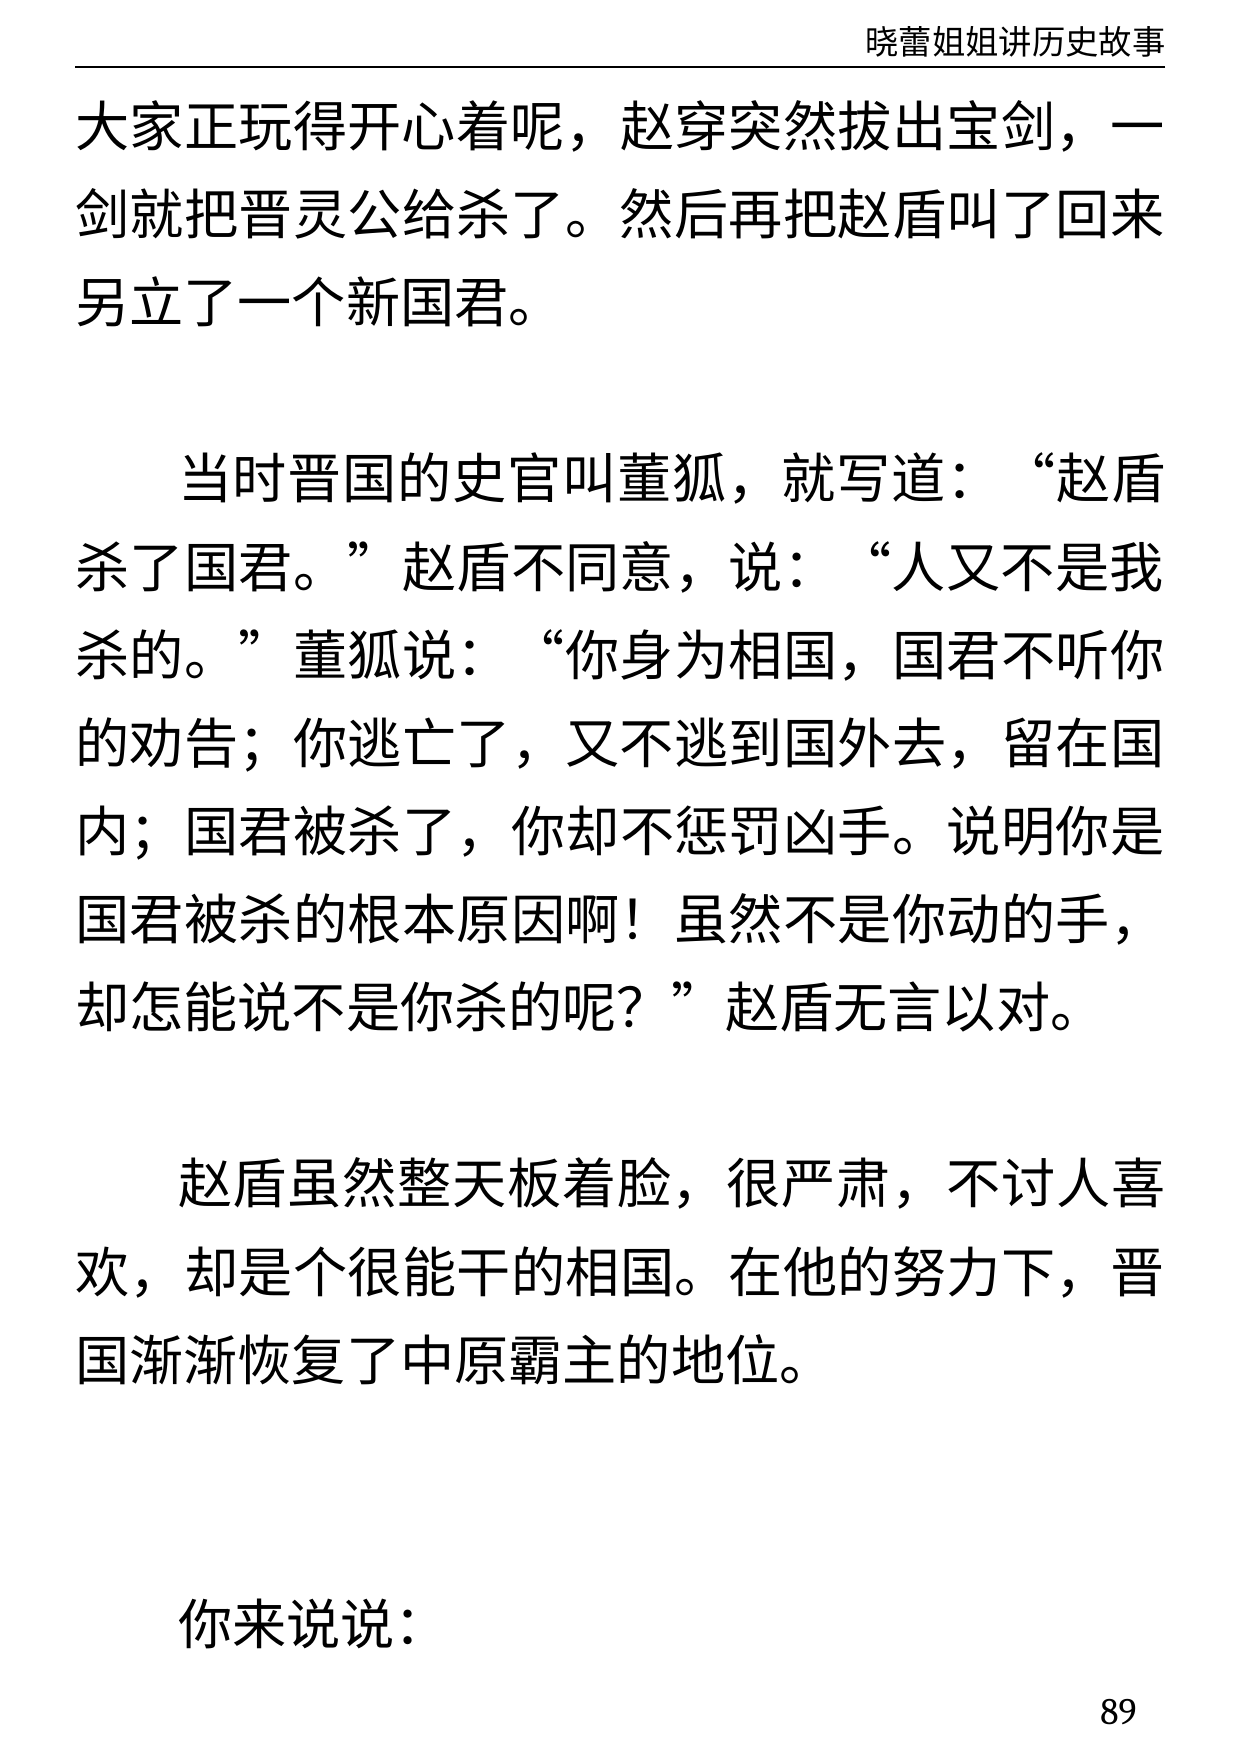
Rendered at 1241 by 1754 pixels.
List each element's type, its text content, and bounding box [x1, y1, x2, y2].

text 当时晋国的史官叫董狐，就写道：“赵盾杀了国君。”赵盾不同意，说：“人又不是我杀的。”董狐说：“你身为相国，国君不听你的劝告；你逃亡了，又不逃到国外去，留在国内；国君被杀了，你却不惩罚凶手。说明你是国君被杀的根本原因啊！虽然不是你动的手，却怎能说不是你杀的呢？”赵盾无言以对。 [75, 431, 1165, 1048]
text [75, 79, 1165, 343]
text 你来说说： [75, 1577, 1165, 1665]
text 赵盾虽然整天板着脸，很严肃，不讨人喜欢，却是个很能干的相国。在他的努力下，晋国渐渐恢复了中原霸主的地位。 [75, 1136, 1165, 1401]
